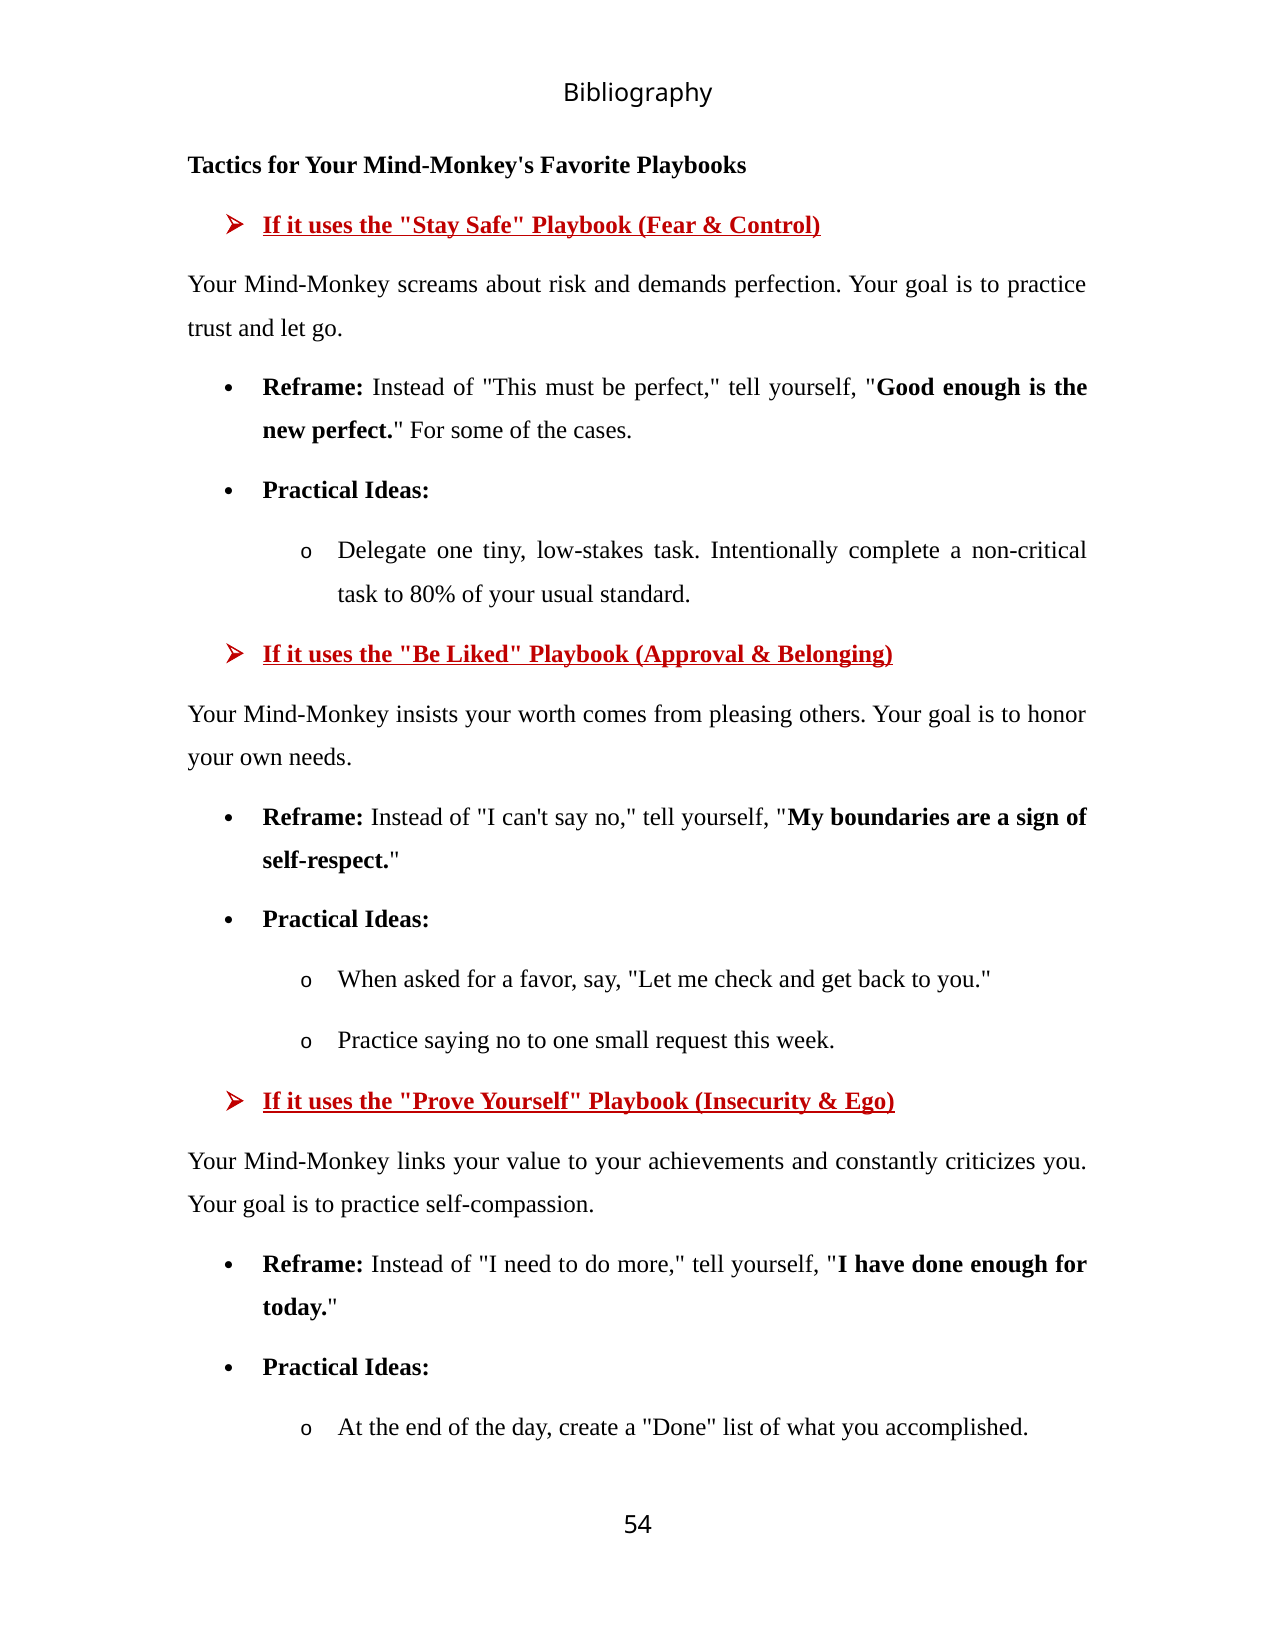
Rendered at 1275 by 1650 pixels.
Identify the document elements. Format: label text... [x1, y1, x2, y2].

list Reframe: Instead of "I can't say no," tell yourself, "My boundaries are a sign of self-respect." [225, 802, 1087, 873]
list If it uses the "Prove Yourself" Playbook (Insecurity & Ego) [225, 1086, 1087, 1115]
list Practical Ideas: [225, 475, 1087, 504]
list Reframe: Instead of "I need to do more," tell yourself, "I have done enough for today." [225, 1249, 1087, 1321]
list Reframe: Instead of "This must be perfect," tell yourself, "Good enough is the new perfect." For some of the cases. [225, 372, 1087, 444]
text Your Mind-Monkey links your value to your achievements and constantly criticizes you. Your goal is to practice self-compassion. [187, 1146, 1087, 1218]
list Practical Ideas: [225, 904, 1087, 933]
list Practice saying no to one small request this week. [300, 1025, 1087, 1055]
list If it uses the "Be Liked" Playbook (Approval & Belonging) [225, 639, 1087, 668]
list Practical Ideas: [225, 1352, 1087, 1381]
list If it uses the "Stay Safe" Playbook (Fear & Control) [225, 210, 1087, 238]
list At the end of the day, create a "Done" list of what you accomplished. [300, 1412, 1087, 1441]
text Your Mind-Monkey screams about risk and demands perfection. Your goal is to practice trust and let go. [187, 269, 1087, 341]
text Tactics for Your Mind-Monkey's Favorite Playbooks [187, 150, 1087, 179]
list When asked for a favor, say, "Let me check and get back to you." [300, 964, 1087, 994]
list Delegate one tiny, low-stakes task. Intentionally complete a non-critical task to 80% of your usual standard. [300, 535, 1087, 608]
text Your Mind-Monkey insists your worth comes from pleasing others. Your goal is to honor your own needs. [187, 699, 1087, 771]
